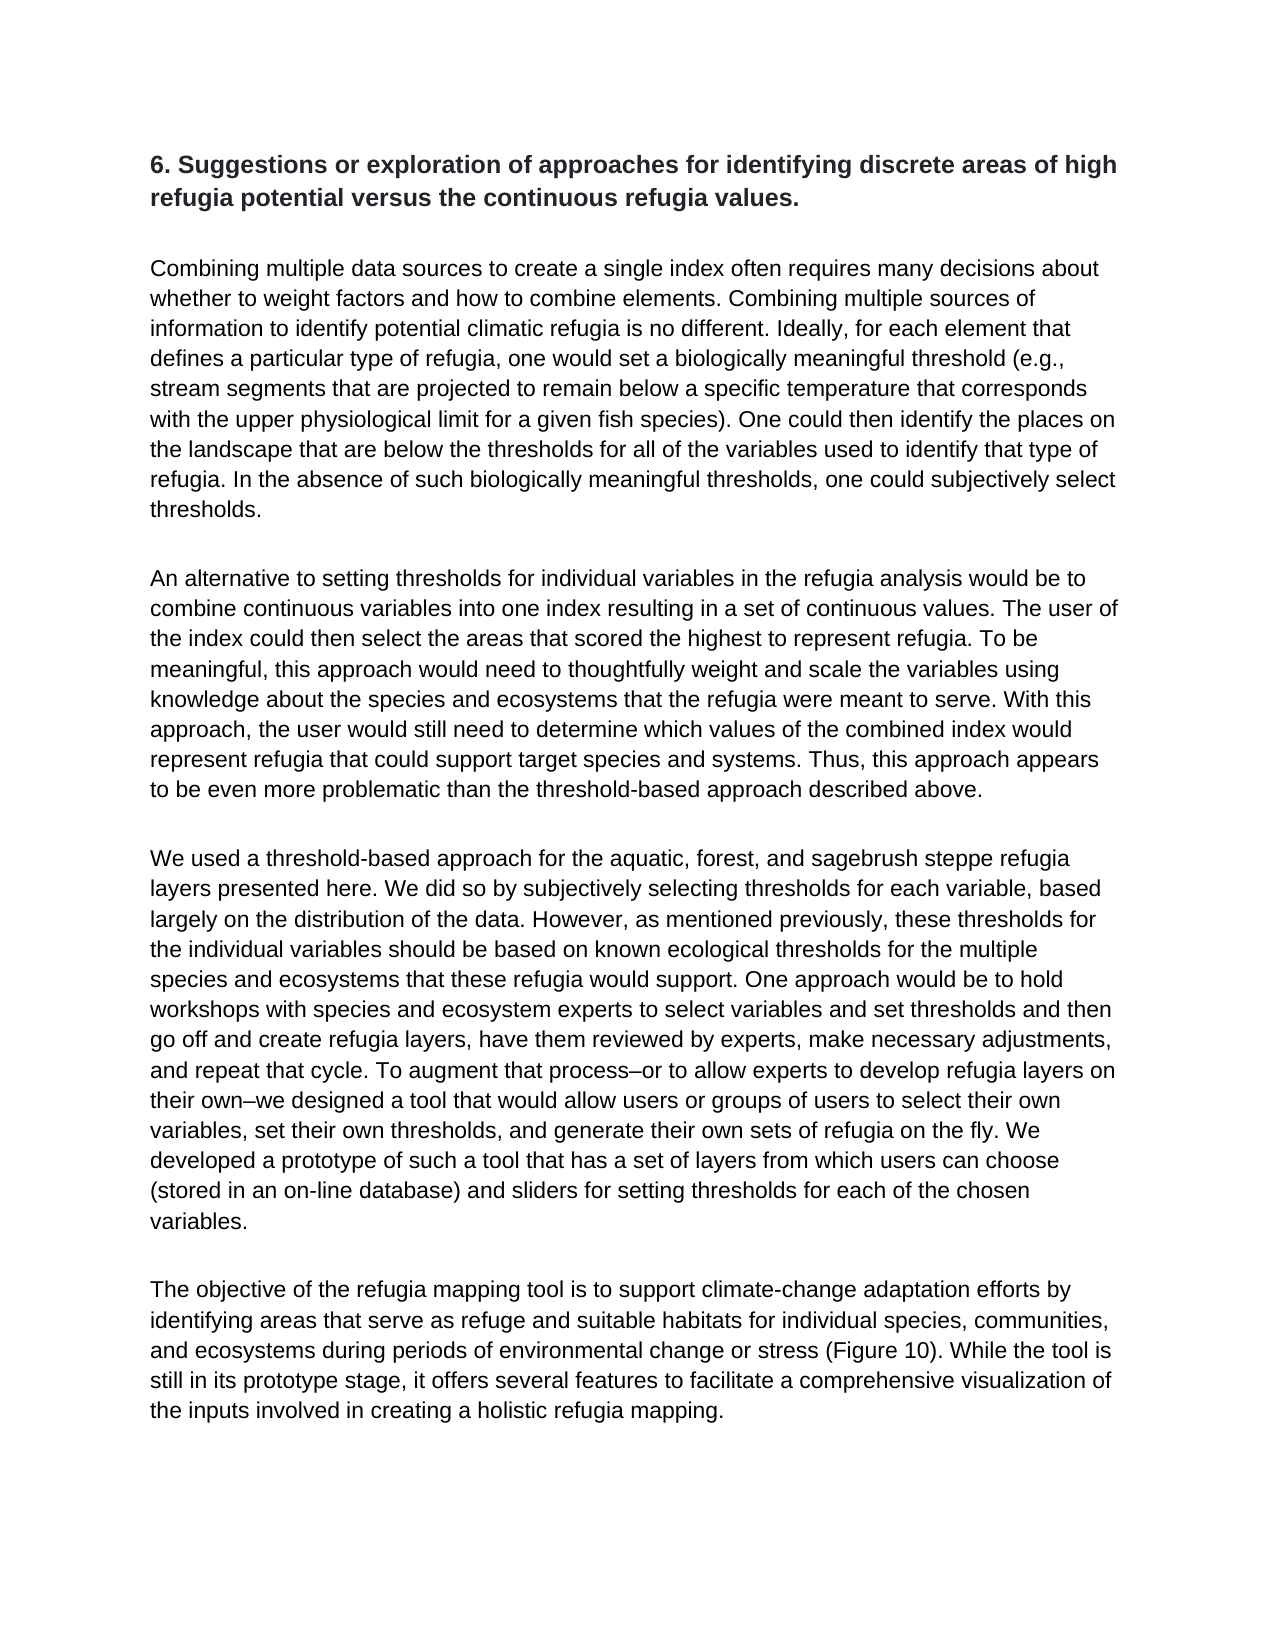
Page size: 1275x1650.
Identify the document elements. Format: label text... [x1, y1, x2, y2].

text An alternative to setting thresholds for individual variables in the refugia analysis would be to combine continuous variables into one index resulting in a set of continuous values. The user of the index could then select the areas that scored the highest to represent refugia. To be meaningful, this approach would need to thoughtfully weight and scale the variables using knowledge about the species and ecosystems that the refugia were meant to serve. With this approach, the user would still need to determine which values of the combined index would represent refugia that could support target species and systems. Thus, this approach appears to be even more problematic than the threshold-based approach described above. [150, 565, 1121, 803]
text The objective of the refugia mapping tool is to support climate-change adaptation efforts by identifying areas that serve as refuge and suitable habitats for individual species, communities, and ecosystems during periods of environmental change or stress (Figure 10). While the tool is still in its prototype stage, it offers several features to facilitate a comprehensive visualization of the inputs involved in creating a holistic refugia mapping. [150, 1276, 1125, 1424]
text Combining multiple data sources to create a single index often requires many decisions about whether to weight factors and how to combine elements. Combining multiple sources of information to identify potential climatic refugia is no different. Ideally, for each element that defines a particular type of refugia, one would set a biologically meaningful threshold (e.g., stream segments that are projected to remain below a specific temperature that corresponds with the upper physiological limit for a given fish species). One could then identify the places on the landscape that are below the thresholds for all of the variables used to identify that type of refugia. In the absence of such biologically meaningful thresholds, one could subjectively select thresholds. [150, 254, 1121, 523]
subtitle 6. Suggestions or exploration of approaches for identifying discrete areas of high refugia potential versus the continuous refugia values. [150, 150, 1125, 212]
text We used a threshold-based approach for the aquatic, forest, and sagebrush steppe refugia layers presented here. We did so by subjectively selecting thresholds for each variable, based largely on the distribution of the data. However, as mentioned previously, these thresholds for the individual variables should be based on known ecological thresholds for the multiple species and ecosystems that these refugia would support. One approach would be to hold workshops with species and ecosystem experts to select variables and set thresholds and then go off and create refugia layers, have them reviewed by experts, make necessary adjustments, and repeat that cycle. To augment that process–or to allow experts to develop refugia layers on their own–we designed a tool that would allow users or groups of users to select their own variables, set their own thresholds, and generate their own sets of refugia on the fly. We developed a prototype of such a tool that has a set of layers from which users can choose (stored in an on-line database) and sliders for setting thresholds for each of the chosen variables. [150, 845, 1121, 1234]
